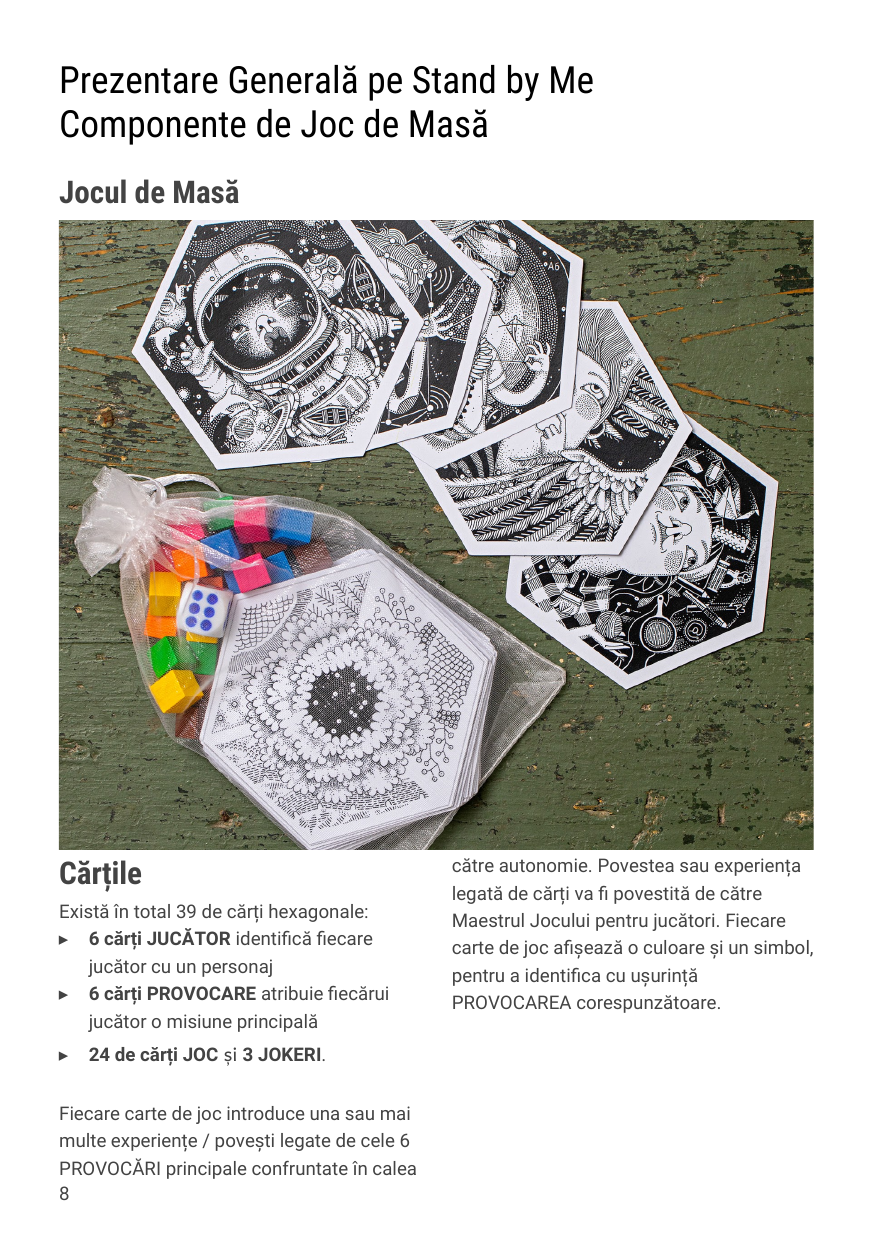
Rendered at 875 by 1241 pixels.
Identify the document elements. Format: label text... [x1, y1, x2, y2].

list 24 de cărți JOC și 3 JOKERI. [59, 1038, 421, 1068]
text Fiecare carte de joc introduce una sau mai multe experiențe / povești legate de cele 6 PROVOCĂRI principale confruntate în calea către autonomie. Povestea sau experiența legată de cărți va fi povestită de către Maestrul Jocului pentru jucători. Fiecare carte de joc afișează o culoare și un simbol, pentru a identifica cu ușurință PROVOCAREA corespunzătoare. [59, 1103, 421, 1180]
text Fiecare carte de joc introduce una sau mai multe experiențe / povești legate de cele 6 PROVOCĂRI principale confruntate în calea către autonomie. Povestea sau experiența legată de cărți va fi povestită de către Maestrul Jocului pentru jucători. Fiecare carte de joc afișează o culoare și un simbol, pentru a identifica cu ușurință PROVOCAREA corespunzătoare. [452, 855, 814, 1014]
list 6 cărți PROVOCARE atribuie fiecărui jucător o misiune principală [59, 983, 421, 1033]
text Există în total 39 de cărți hexagonale: [59, 901, 421, 923]
list 6 cărți JUCĂTOR identifică fiecare jucător cu un personaj [59, 928, 421, 978]
picture [58, 220, 814, 850]
subtitle Cărțile [59, 855, 421, 892]
subtitle Jocul de Masă [59, 174, 814, 211]
subtitle Prezentare Generală pe Stand by Me Componente de Joc de Masă [59, 59, 814, 147]
